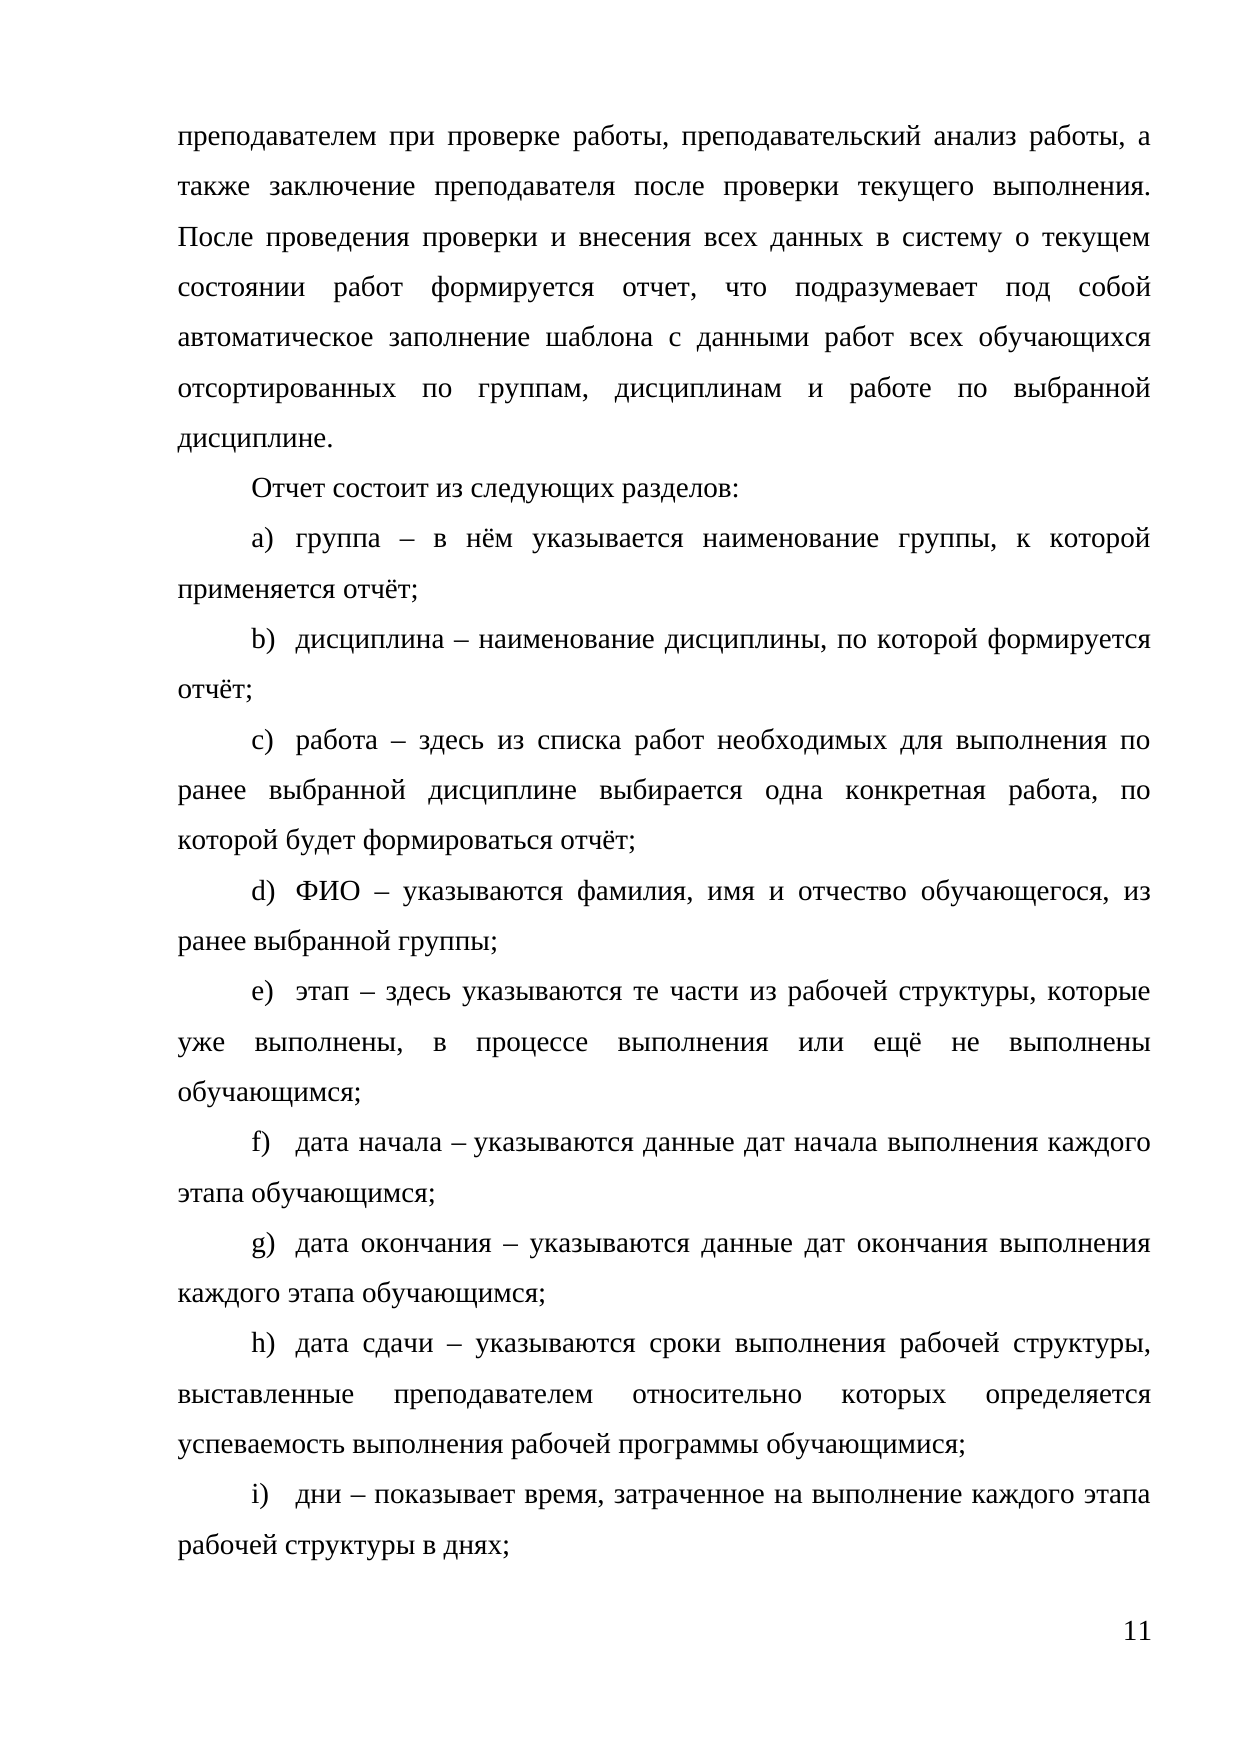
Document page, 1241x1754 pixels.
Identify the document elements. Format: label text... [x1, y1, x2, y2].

text Отчет состоит из следующих разделов: [177, 470, 1152, 504]
list дни – показывает время, затраченное на выполнение каждого этапа рабочей структуры в днях; [177, 1477, 1152, 1560]
list ФИО – указываются фамилия, имя и отчество обучающегося, из ранее выбранной группы; [177, 873, 1152, 957]
list этап – здесь указываются те части из рабочей структуры, которые уже выполнены, в процессе выполнения или ещё не выполнены обучающимся; [177, 973, 1152, 1108]
list группа – в нём указывается наименование группы, к которой применяется отчёт; [177, 521, 1152, 604]
list дата сдачи – указываются сроки выполнения рабочей структуры, выставленные преподавателем относительно которых определяется успеваемость выполнения рабочей программы обучающимися; [177, 1326, 1152, 1460]
list работа – здесь из списка работ необходимых для выполнения по ранее выбранной дисциплине выбирается одна конкретная работа, по которой будет формироваться отчёт; [177, 722, 1152, 856]
list дата начала – указываются данные дат начала выполнения каждого этапа обучающимся; [177, 1124, 1152, 1208]
list дисциплина – наименование дисциплины, по которой формируется отчёт; [177, 621, 1152, 705]
list дата окончания – указываются данные дат окончания выполнения каждого этапа обучающимся; [177, 1225, 1152, 1309]
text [177, 118, 1152, 453]
